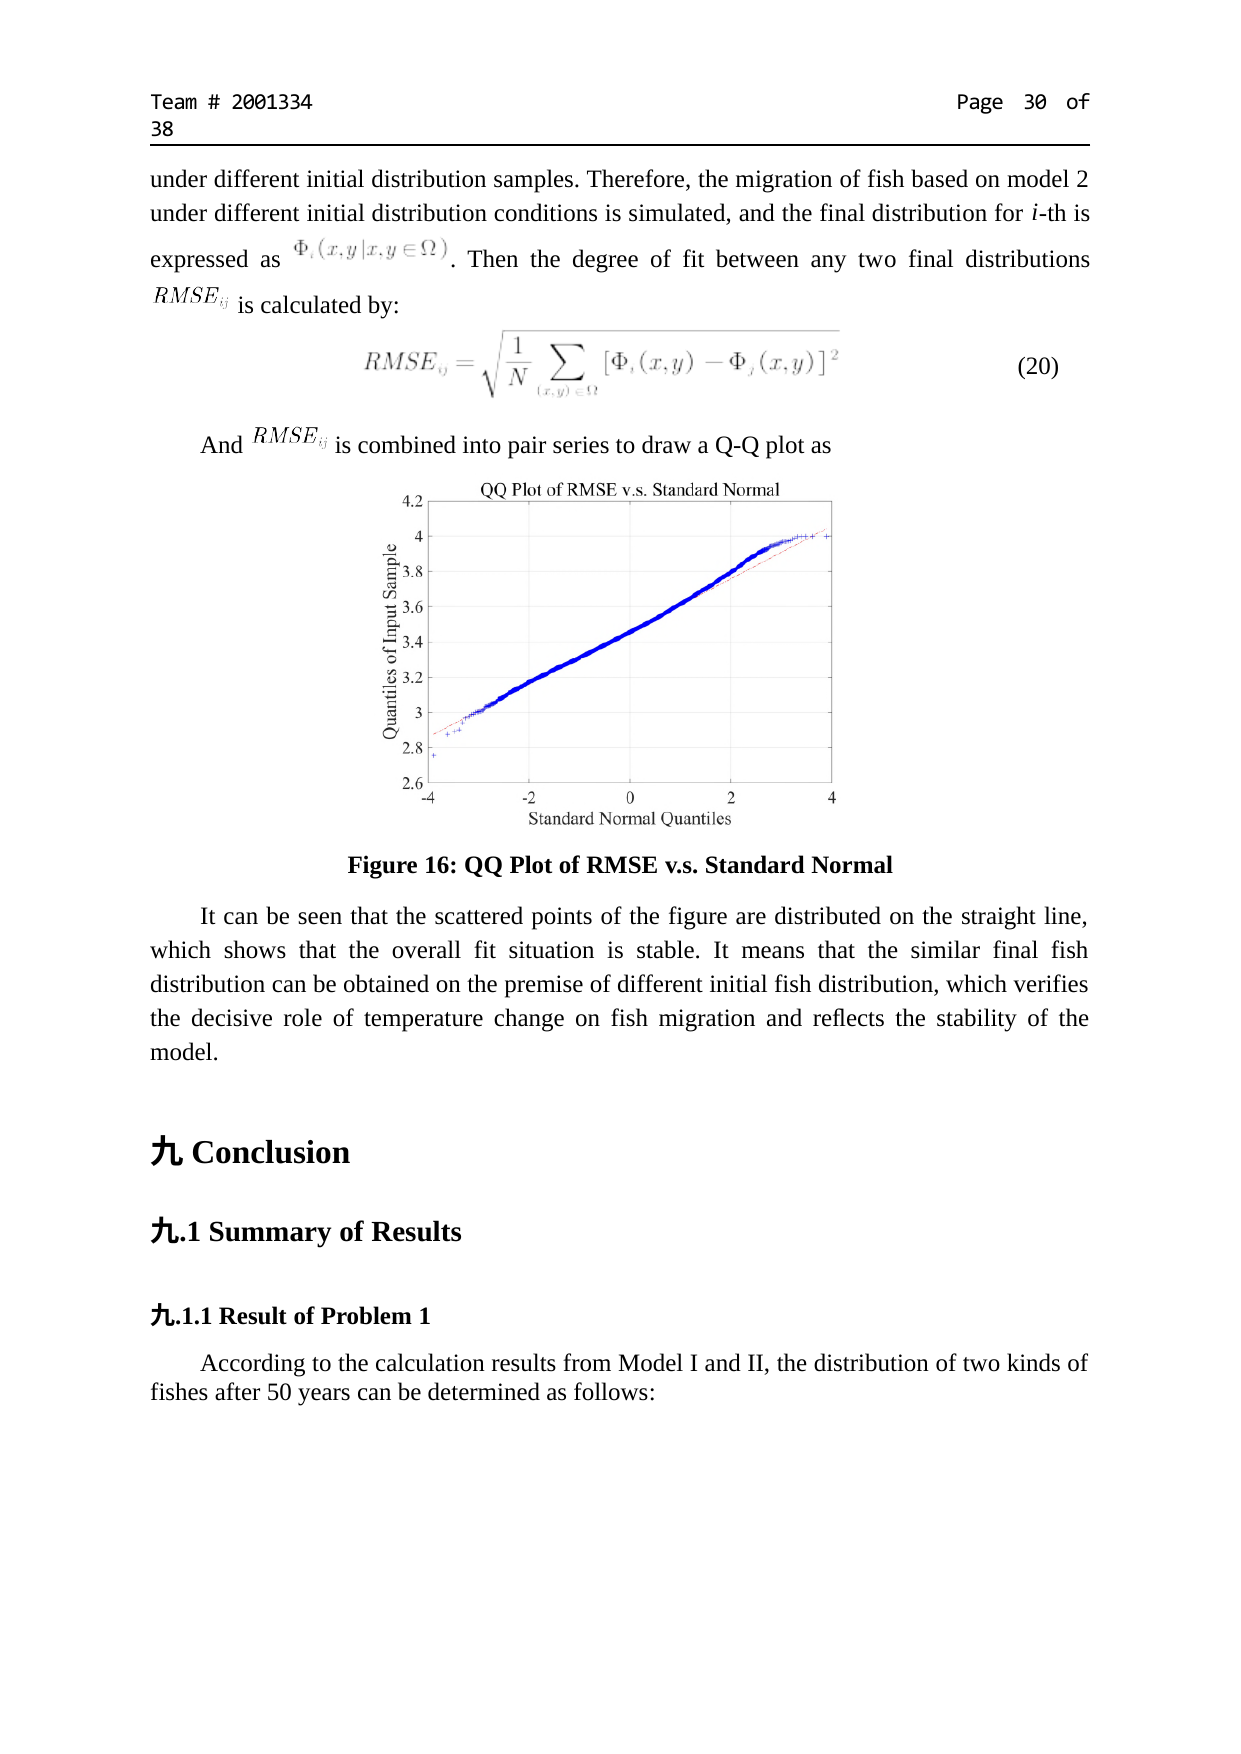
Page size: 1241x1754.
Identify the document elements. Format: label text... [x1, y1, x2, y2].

table_header () [1006, 325, 1070, 406]
subtitle Summary of Results [150, 1195, 1090, 1263]
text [150, 164, 1090, 319]
subtitle Result of Problem 1 [150, 1280, 1090, 1348]
picture [360, 473, 880, 827]
text Figure 16: QQ Plot of RMSE v.s. Standard Normal [150, 847, 1090, 881]
subtitle Conclusion [150, 1114, 1090, 1182]
text According to the calculation results from Model I and II, the distribution of two kinds of fishes after 50 years can be determined as follows: [150, 1348, 1090, 1405]
text It can be seen that the scattered points of the figure are distributed on the straight line, which shows that the overall fit situation is stable. It means that the similar final fish distribution can be obtained on the premise of different initial fish distribution, which verifies the decisive role of temperature change on fish migration and reﬂects the stability of the model. [150, 898, 1090, 1068]
text And is combined into pair series to draw a Q-Q plot as [150, 406, 1090, 474]
table_header [150, 325, 1006, 406]
